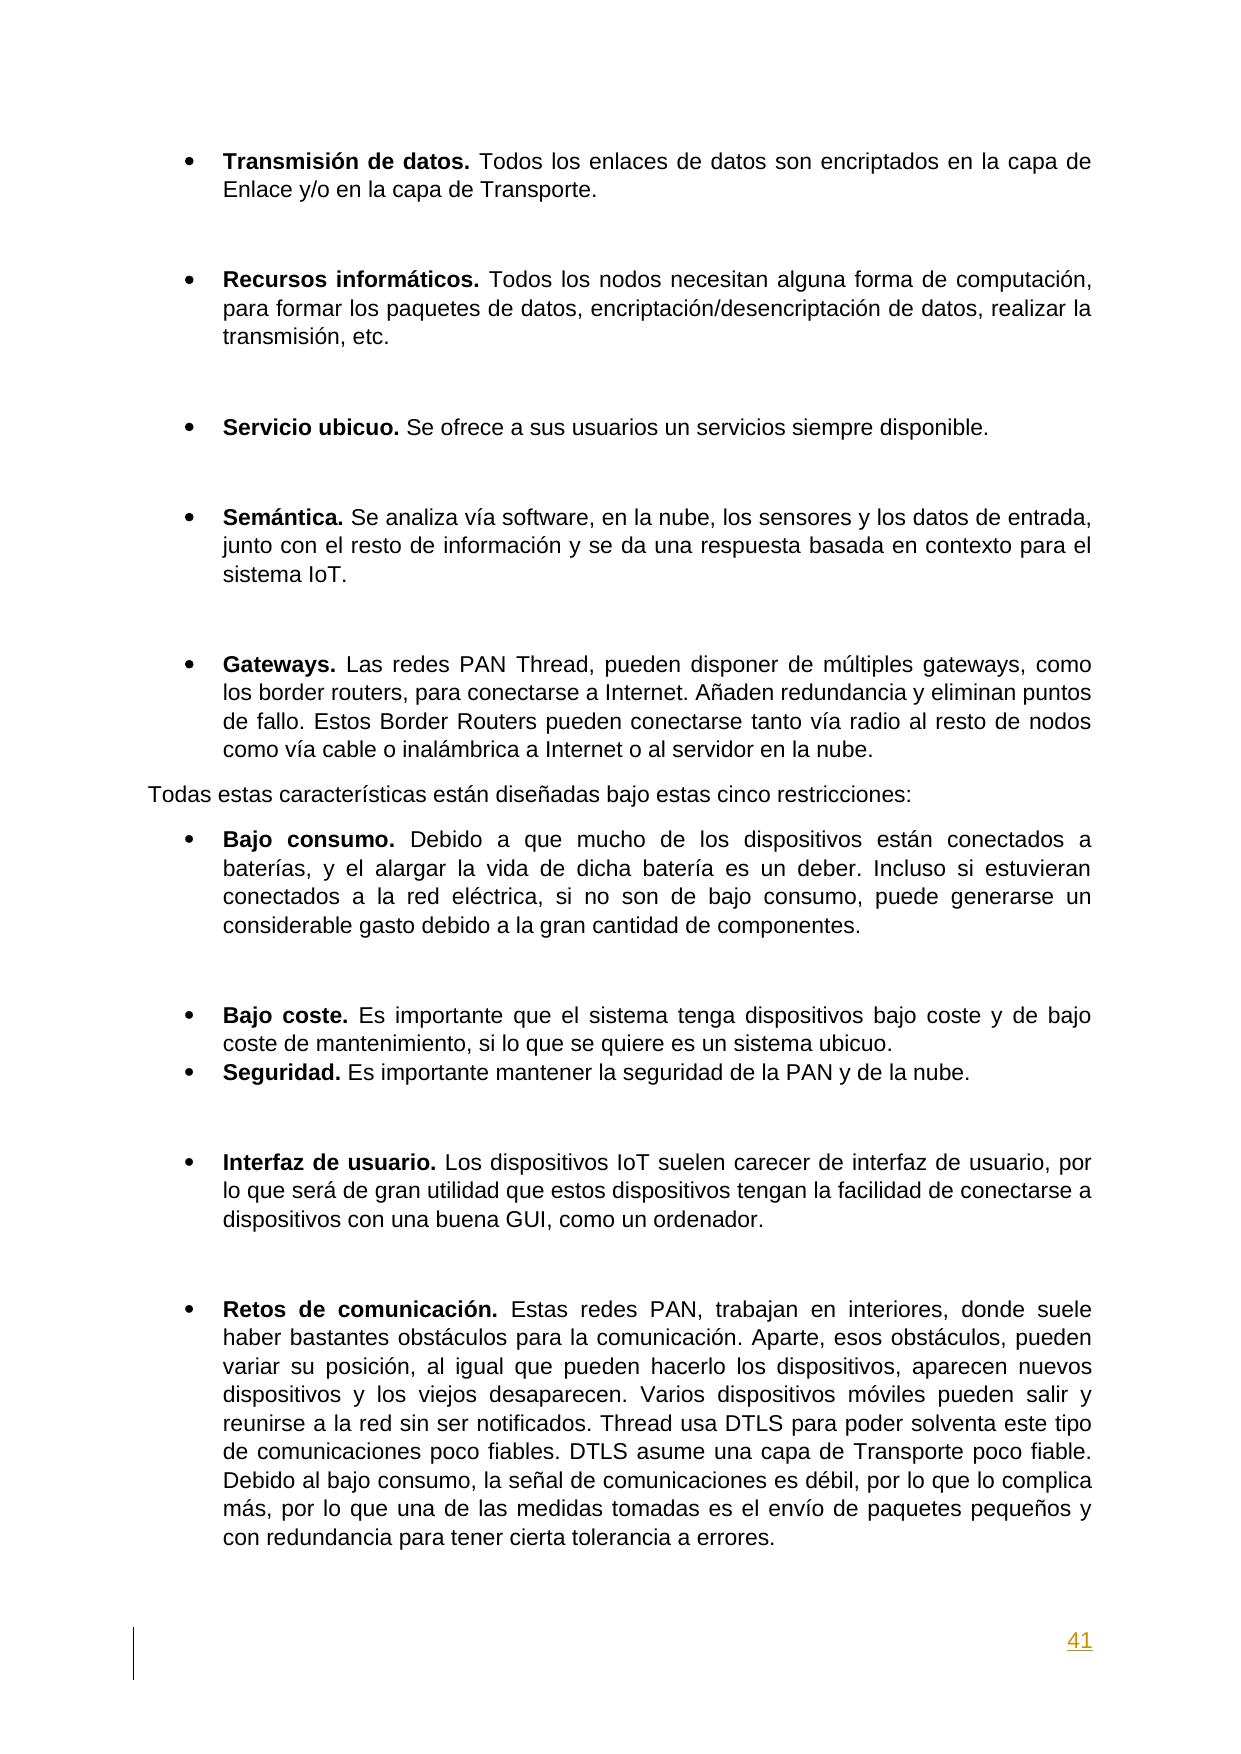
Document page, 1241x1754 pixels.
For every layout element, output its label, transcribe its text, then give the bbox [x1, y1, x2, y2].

list Seguridad. Es importante mantener la seguridad de la PAN y de la nube. [185, 1059, 1092, 1085]
list Transmisión de datos. Todos los enlaces de datos son encriptados en la capa de Enlace y/o en la capa de Transporte. [185, 148, 1092, 202]
text Todas estas características están diseñadas bajo estas cinco restricciones: [148, 781, 1092, 807]
list Bajo coste. Es importante que el sistema tenga dispositivos bajo coste y de bajo coste de mantenimiento, si lo que se quiere es un sistema ubicuo. [185, 1002, 1092, 1057]
list Semántica. Se analiza vía software, en la nube, los sensores y los datos de entrada, junto con el resto de información y se da una respuesta basada en contexto para el sistema IoT. [185, 504, 1092, 587]
list Interfaz de usuario. Los dispositivos IoT suelen carecer de interfaz de usuario, por lo que será de gran utilidad que estos dispositivos tengan la facilidad de conectarse a dispositivos con una buena GUI, como un ordenador. [185, 1149, 1092, 1232]
list Recursos informáticos. Todos los nodos necesitan alguna forma de computación, para formar los paquetes de datos, encriptación/desencriptación de datos, realizar la transmisión, etc. [185, 266, 1092, 349]
list Retos de comunicación. Estas redes PAN, trabajan en interiores, donde suele haber bastantes obstáculos para la comunicación. Aparte, esos obstáculos, pueden variar su posición, al igual que pueden hacerlo los dispositivos, aparecen nuevos dispositivos y los viejos desaparecen. Varios dispositivos móviles pueden salir y reunirse a la red sin ser notificados. Thread usa DTLS para poder solventa este tipo de comunicaciones poco fiables. DTLS asume una capa de Transporte poco fiable. Debido al bajo consumo, la señal de comunicaciones es débil, por lo que lo complica más, por lo que una de las medidas tomadas es el envío de paquetes pequeños y con redundancia para tener cierta tolerancia a errores. [185, 1296, 1092, 1550]
list Servicio ubicuo. Se ofrece a sus usuarios un servicios siempre disponible. [185, 413, 1092, 440]
list Bajo consumo. Debido a que mucho de los dispositivos están conectados a baterías, y el alargar la vida de dicha batería es un deber. Incluso si estuvieran conectados a la red eléctrica, si no son de bajo consumo, puede generarse un considerable gasto debido a la gran cantidad de componentes. [185, 826, 1092, 938]
list Gateways. Las redes PAN Thread, pueden disponer de múltiples gateways, como los border routers, para conectarse a Internet. Añaden redundancia y eliminan puntos de fallo. Estos Border Routers pueden conectarse tanto vía radio al resto de nodos como vía cable o inalámbrica a Internet o al servidor en la nube. [185, 651, 1092, 762]
